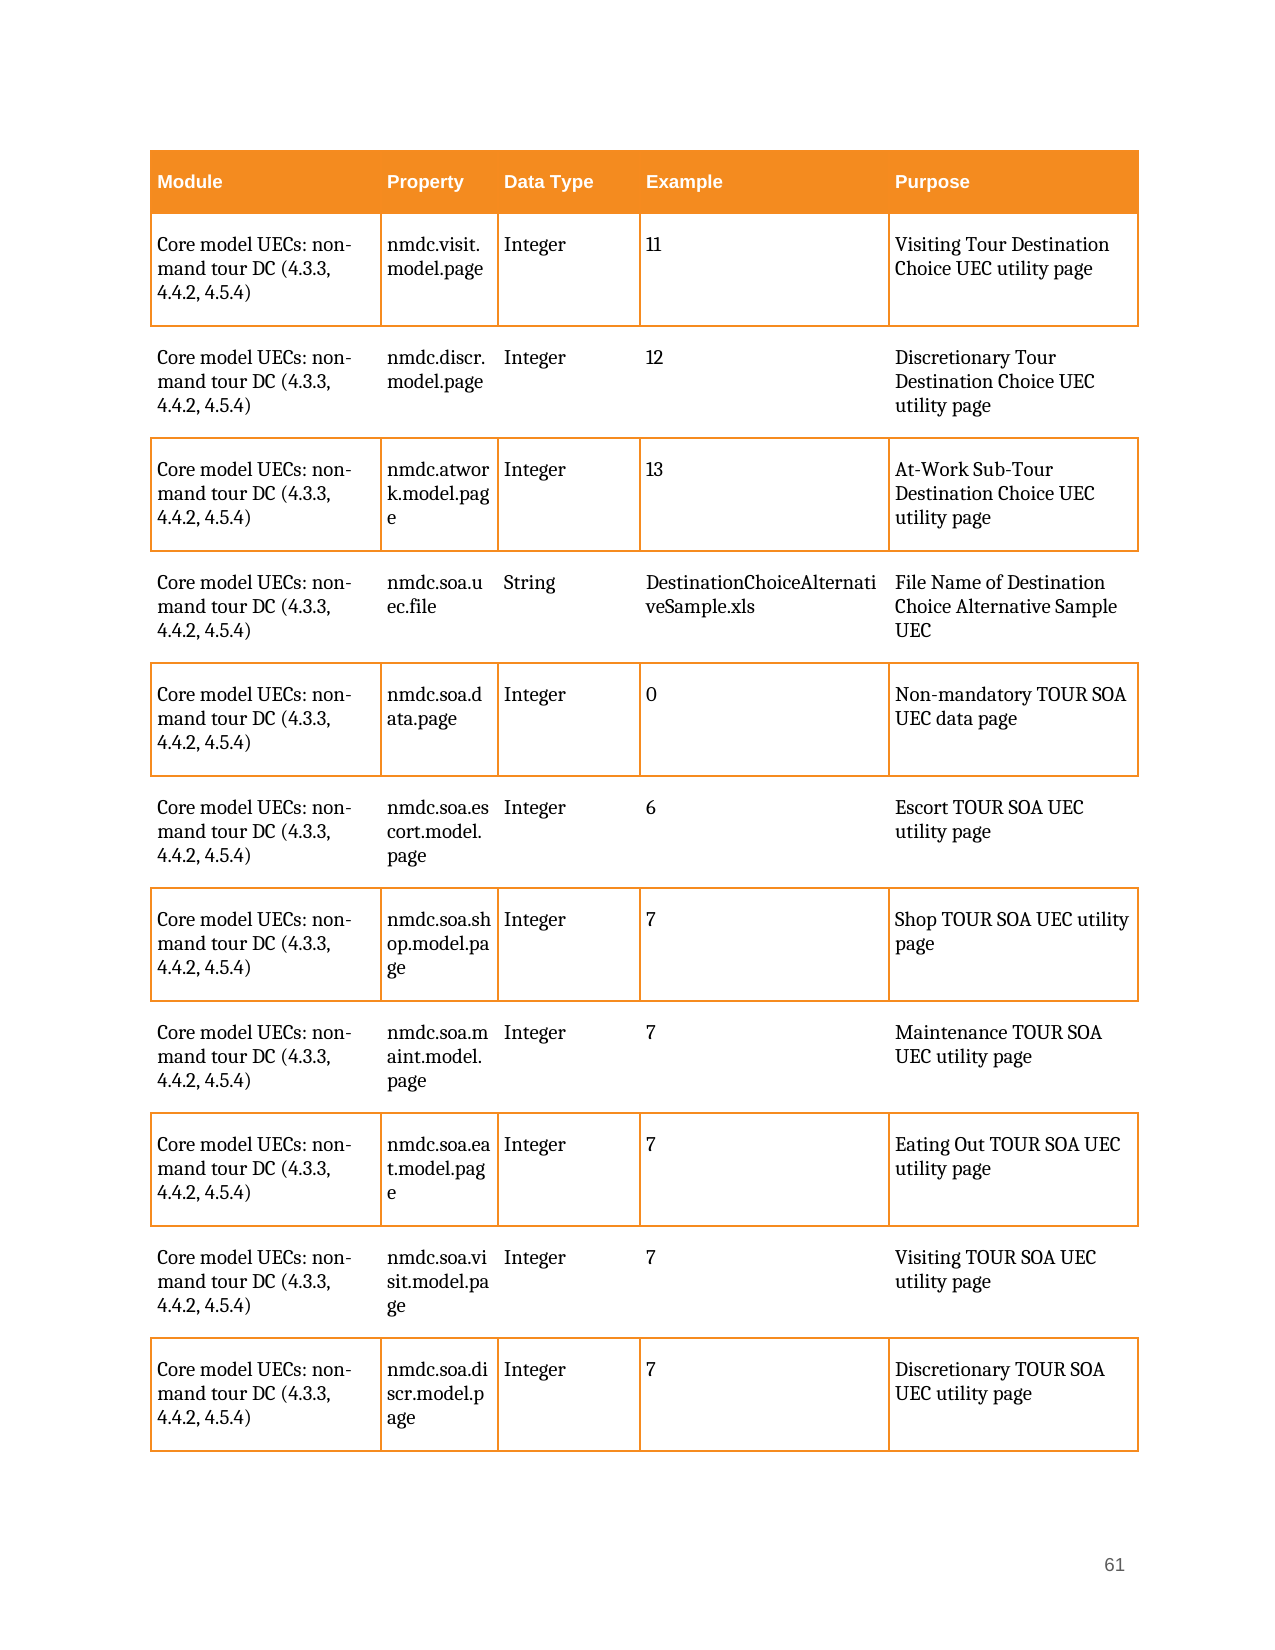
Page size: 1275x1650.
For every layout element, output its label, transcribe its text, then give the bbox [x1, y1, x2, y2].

table_cell nmdc.soa.discr.model.page [382, 1339, 497, 1450]
table_cell Core model UECs: non-mand tour DC (4.3.3, 4.4.2, 4.5.4) [152, 439, 380, 550]
table_cell 7 [641, 1339, 888, 1450]
table_header Purpose [890, 152, 1137, 212]
table_cell Shop TOUR SOA UEC utility page [890, 889, 1137, 1000]
table_cell 12 [640, 327, 889, 437]
table_cell DestinationChoiceAlternativeSample.xls [640, 552, 889, 662]
table_cell Core model UECs: non-mand tour DC (4.3.3, 4.4.2, 4.5.4) [151, 327, 381, 437]
table_cell nmdc.soa.uec.file [381, 552, 498, 662]
table_cell Integer [499, 214, 639, 325]
table_cell At-Work Sub-Tour Destination Choice UEC utility page [890, 439, 1137, 550]
table_header Example [641, 152, 888, 212]
table_cell 7 [640, 1002, 889, 1112]
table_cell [152, 1339, 380, 1450]
table_cell Integer [498, 327, 640, 437]
table_cell Integer [499, 1339, 639, 1450]
table_cell Discretionary Tour Destination Choice UEC utility page [889, 327, 1138, 437]
table_cell Core model UECs: non-mand tour DC (4.3.3, 4.4.2, 4.5.4) [152, 664, 380, 775]
table_cell nmdc.discr.model.page [381, 327, 498, 437]
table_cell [152, 214, 380, 325]
table_cell nmdc.atwork.model.page [382, 439, 497, 550]
table_header Property [382, 152, 497, 212]
table_cell Integer [498, 1002, 640, 1112]
table_cell nmdc.soa.eat.model.page [382, 1114, 497, 1225]
table_cell Visiting Tour Destination Choice UEC utility page [890, 214, 1137, 325]
table_cell Eating Out TOUR SOA UEC utility page [890, 1114, 1137, 1225]
table_cell Core model UECs: non-mand tour DC (4.3.3, 4.4.2, 4.5.4) [151, 552, 381, 662]
table_cell Escort TOUR SOA UEC utility page [889, 777, 1138, 887]
table_cell Integer [498, 777, 640, 887]
table_cell Core model UECs: non-mand tour DC (4.3.3, 4.4.2, 4.5.4) [151, 777, 381, 887]
table_cell 11 [641, 214, 888, 325]
table_cell Integer [499, 889, 639, 1000]
table_cell nmdc.soa.data.page [382, 664, 497, 775]
table_cell Core model UECs: non-mand tour DC (4.3.3, 4.4.2, 4.5.4) [151, 1002, 381, 1112]
table_cell String [498, 552, 640, 662]
table_cell 13 [641, 439, 888, 550]
table_cell nmdc.soa.shop.model.page [382, 889, 497, 1000]
table_cell Non-mandatory TOUR SOA UEC data page [890, 664, 1137, 775]
table_cell nmdc.soa.maint.model.page [381, 1002, 498, 1112]
table_cell nmdc.soa.visit.model.page [381, 1227, 498, 1337]
table_cell nmdc.soa.escort.model.page [381, 777, 498, 887]
table_cell Core model UECs: non-mand tour DC (4.3.3, 4.4.2, 4.5.4) [152, 1114, 380, 1225]
table_header Module [152, 152, 380, 212]
table_cell 7 [641, 889, 888, 1000]
table_cell Visiting TOUR SOA UEC utility page [889, 1227, 1138, 1337]
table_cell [151, 1227, 381, 1337]
table_cell Integer [499, 439, 639, 550]
table_cell 7 [641, 1114, 888, 1225]
table_cell 0 [641, 664, 888, 775]
table_cell File Name of Destination Choice Alternative Sample UEC [889, 552, 1138, 662]
table_cell Maintenance TOUR SOA UEC utility page [889, 1002, 1138, 1112]
table_cell 7 [640, 1227, 889, 1337]
table_cell Integer [498, 1227, 640, 1337]
table_cell 6 [640, 777, 889, 887]
table_cell nmdc.visit.model.page [382, 214, 497, 325]
table_cell Integer [499, 1114, 639, 1225]
table_cell Integer [499, 664, 639, 775]
table_cell Core model UECs: non-mand tour DC (4.3.3, 4.4.2, 4.5.4) [152, 889, 380, 1000]
table_cell Discretionary TOUR SOA UEC utility page [890, 1339, 1137, 1450]
table_header Data Type [499, 152, 639, 212]
